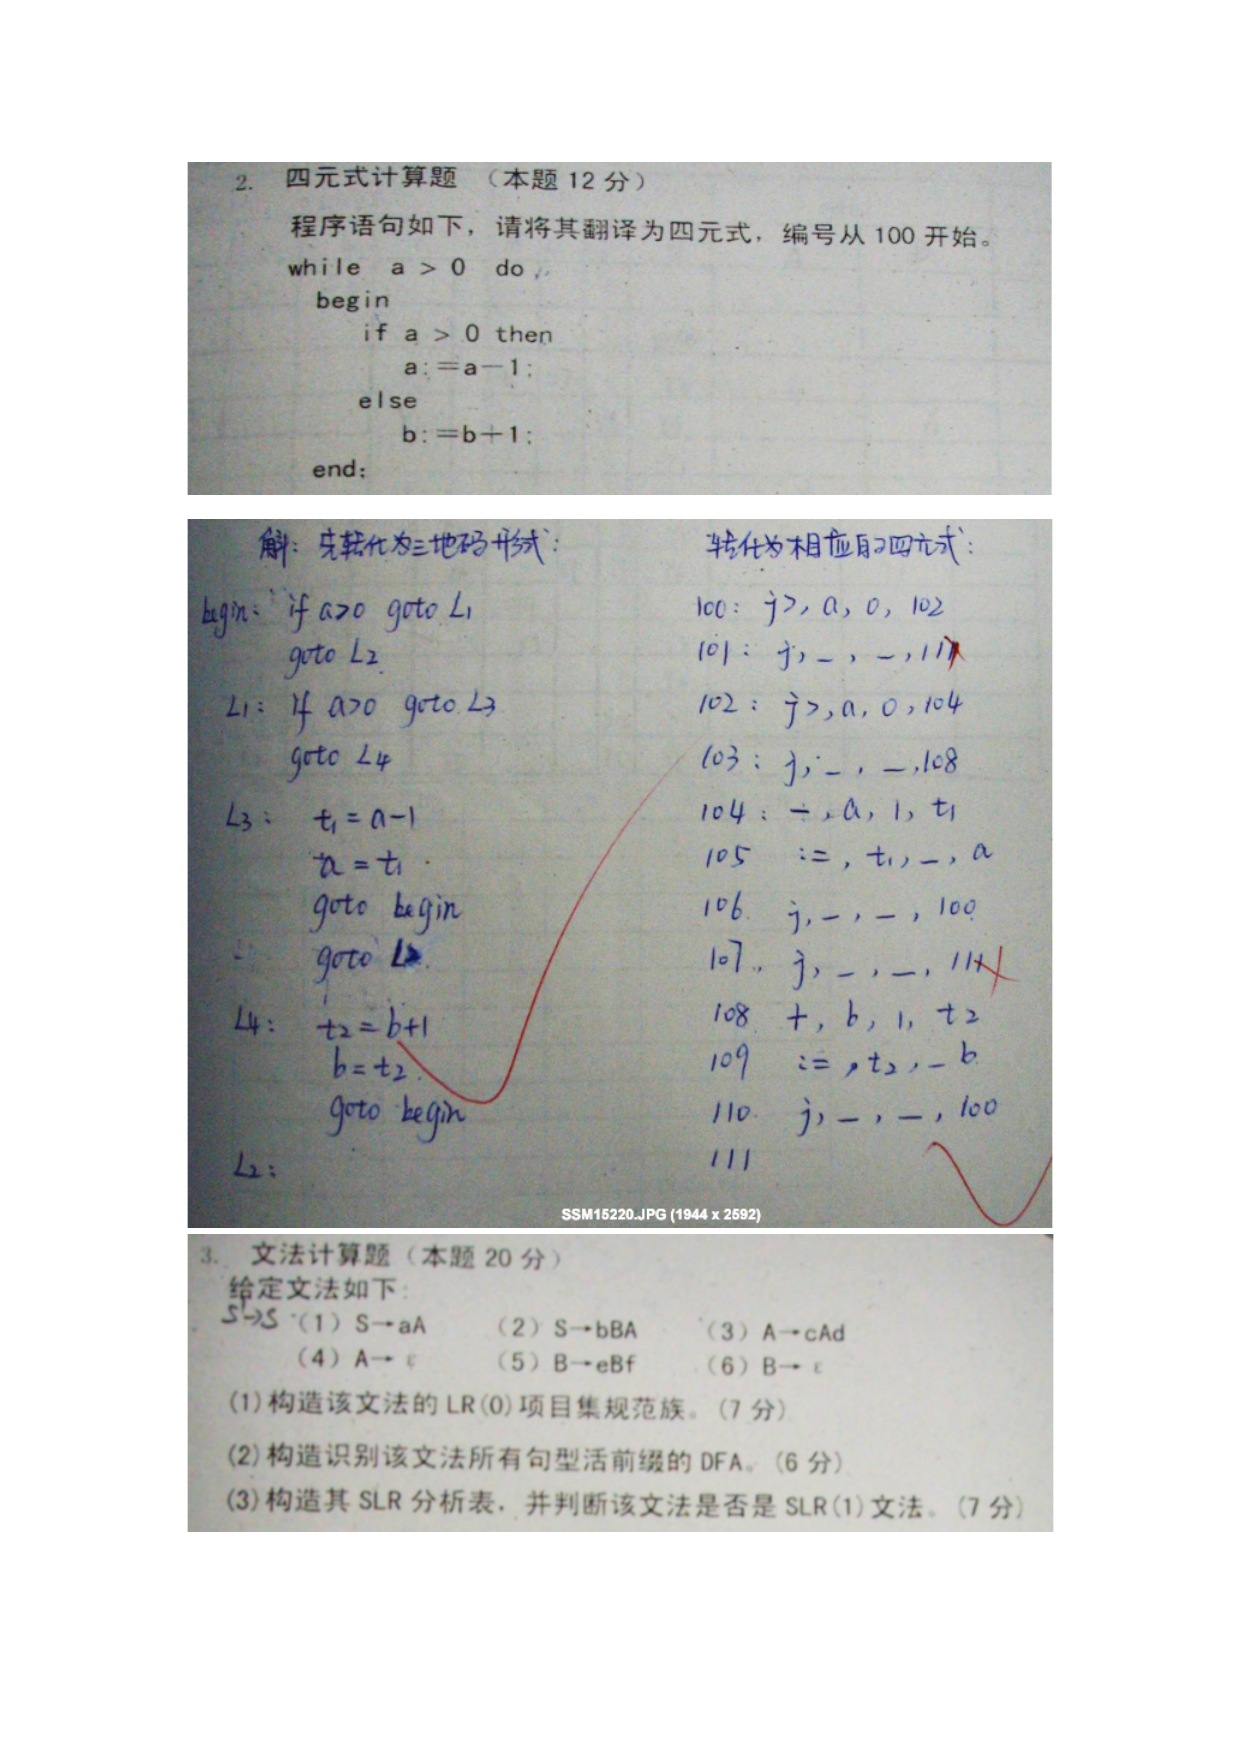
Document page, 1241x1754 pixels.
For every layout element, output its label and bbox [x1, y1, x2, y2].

picture [187, 1234, 1054, 1532]
picture [187, 162, 1052, 495]
picture [187, 519, 1053, 1228]
